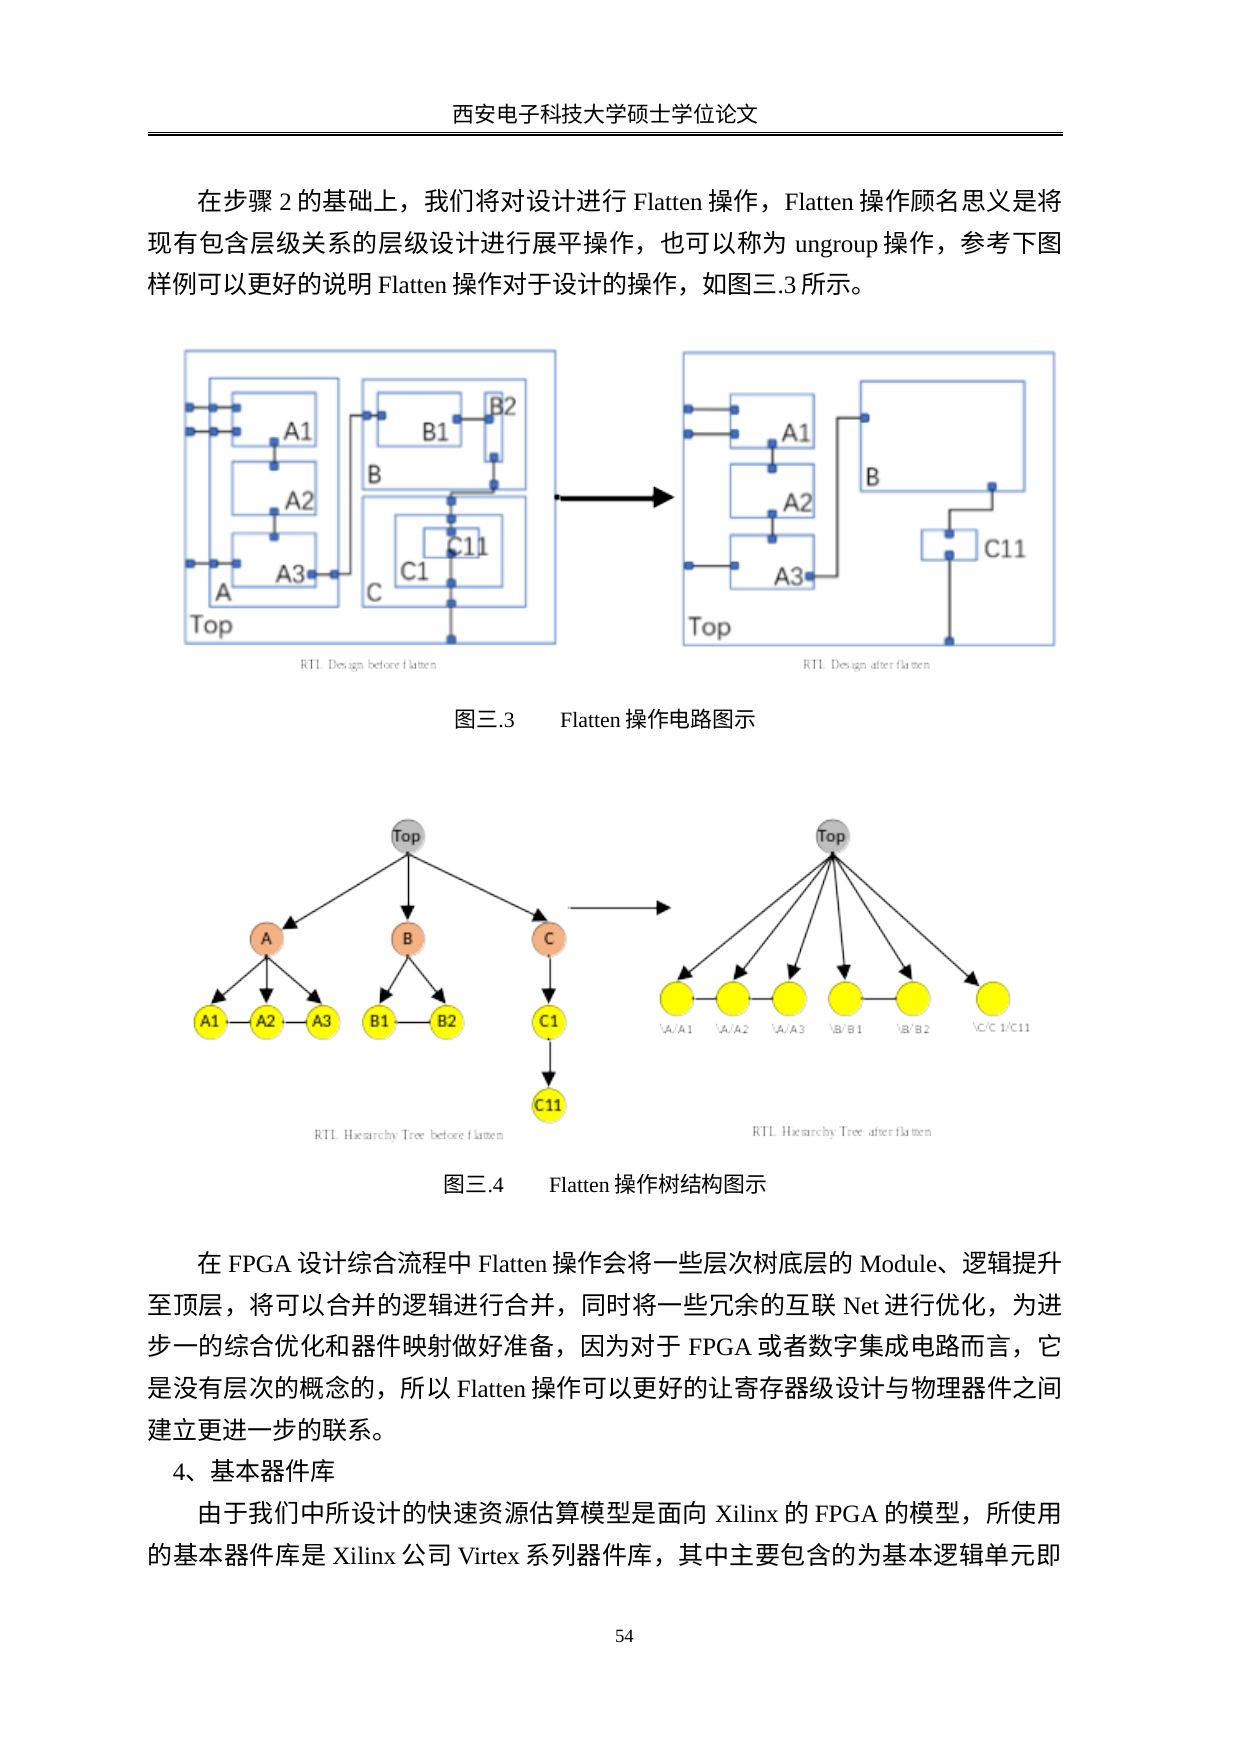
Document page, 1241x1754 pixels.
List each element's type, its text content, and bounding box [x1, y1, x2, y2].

text 在FPGA设计综合流程中Flatten操作会将一些层次树底层的Module、逻辑提升至顶层，将可以合并的逻辑进行合并，同时将一些冗余的互联Net进行优化，为进步一的综合优化和器件映射做好准备，因为对于FPGA或者数字集成电路而言，它是没有层次的概念的，所以Flatten操作可以更好的让寄存器级设计与物理器件之间建立更进一步的联系。 [148, 1239, 1063, 1447]
text 在步骤2的基础上，我们将对设计进行Flatten操作，Flatten操作顾名思义是将现有包含层级关系的层级设计进行展平操作，也可以称为ungroup操作，参考下图样例可以更好的说明Flatten操作对于设计的操作，如图3.8所示。 [148, 177, 1063, 302]
text Flatten操作电路图示 [148, 702, 1063, 733]
text 4、基本器件库 [148, 1447, 1063, 1489]
text Flatten操作树结构图示 [148, 1167, 1063, 1198]
